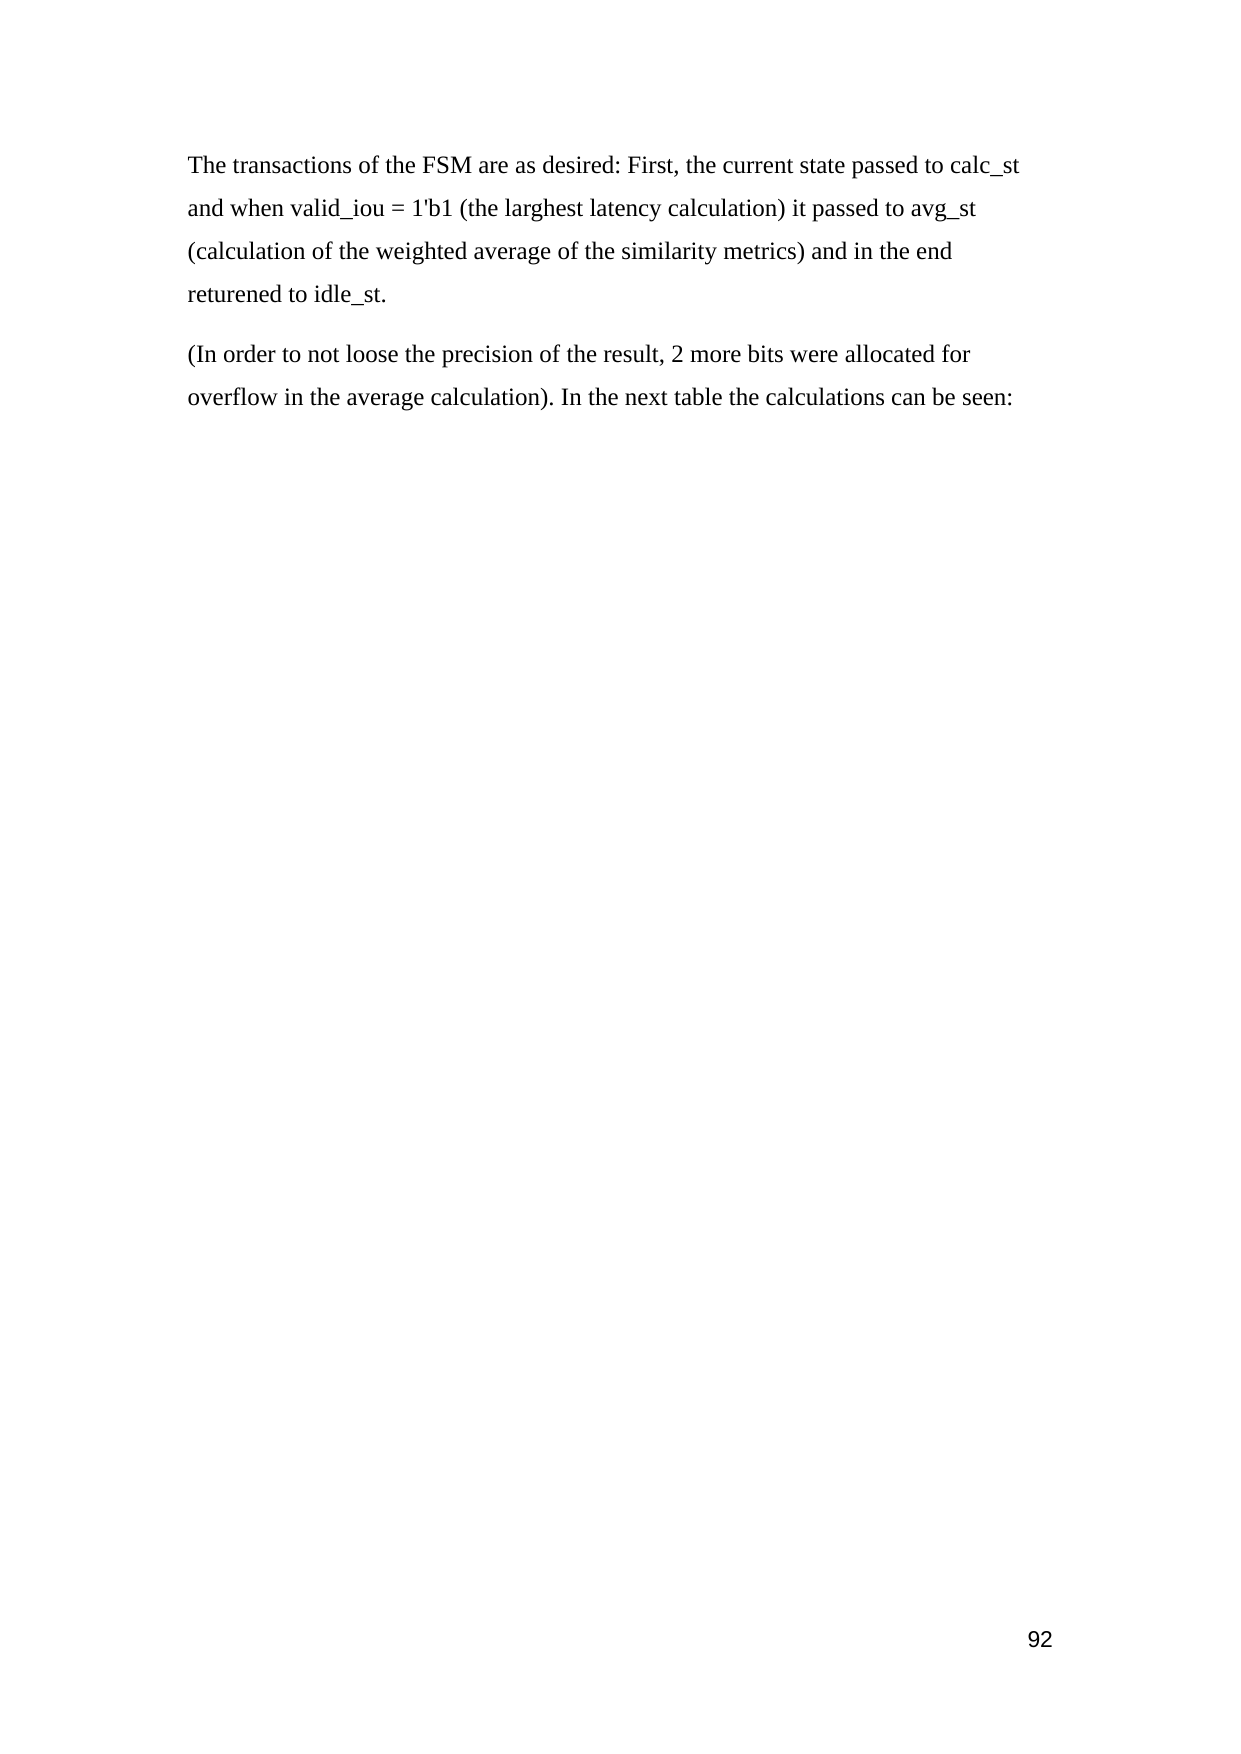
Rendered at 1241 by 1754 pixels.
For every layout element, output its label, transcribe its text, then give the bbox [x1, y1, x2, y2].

text (In order to not loose the precision of the result, 2 more bits were allocated for overflow in the average calculation). In the next table the calculations can be seen: [187, 339, 1053, 411]
text The transactions of the FSM are as desired: First, the current state passed to calc_st and when valid_iou = 1'b1 (the larghest latency calculation) it passed to avg_st (calculation of the weighted average of the similarity metrics) and in the end returened to idle_st. [187, 150, 1053, 308]
